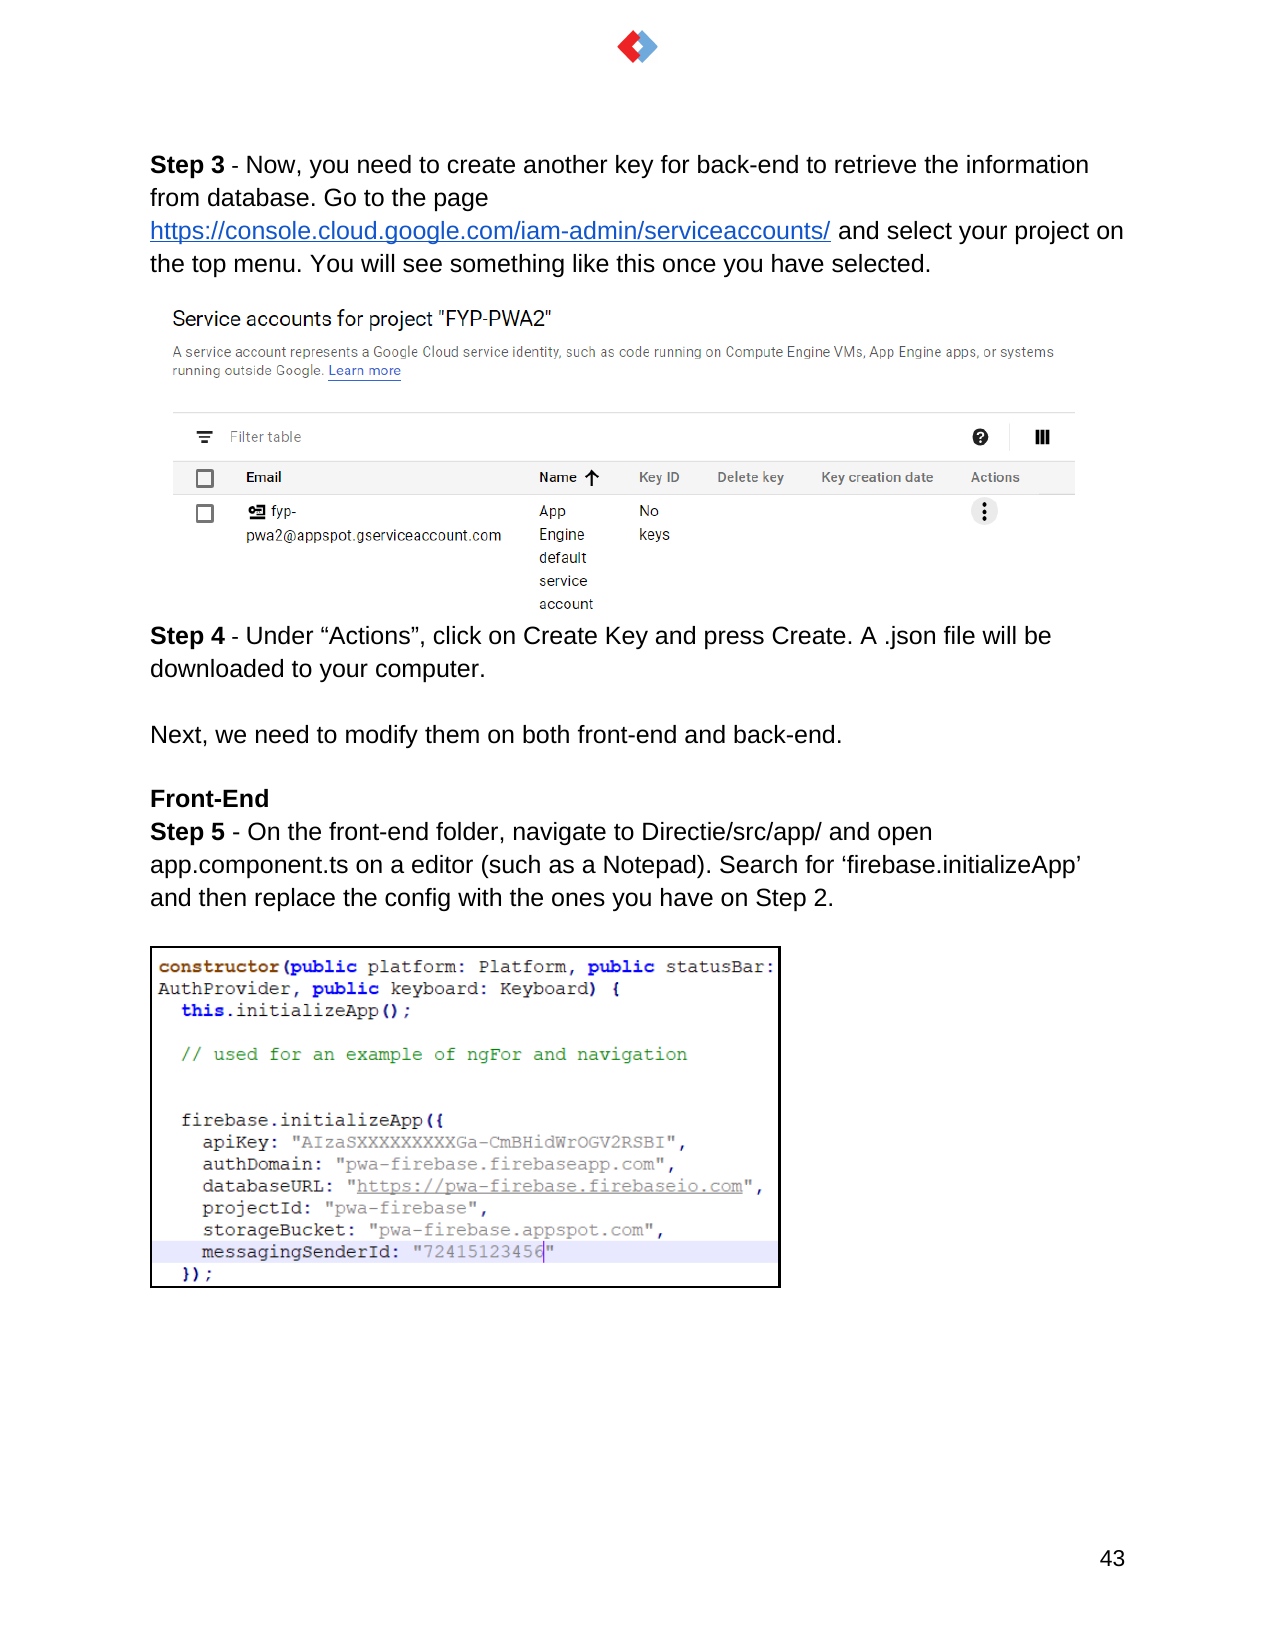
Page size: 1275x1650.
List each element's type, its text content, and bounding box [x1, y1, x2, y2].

text Step 5 - On the front-end folder, navigate to Directie/src/app/ and open app.component.ts on a editor (such as a Notepad). Search for ‘firebase.initializeApp’ and then replace the config with the ones you have on Step 2. [150, 817, 1125, 911]
picture [617, 30, 658, 63]
text Step 4 - Under “Actions”, click on Create Key and press Create. A .json file will be downloaded to your computer. [150, 621, 1125, 683]
picture [150, 282, 1089, 618]
text Front-End [150, 783, 1125, 812]
text Step 3 - Now, you need to create another key for back-end to retrieve the information from database. Go to the page https://console.cloud.google.com/iam-admin/serviceaccounts/ and select your project on the top menu. You will see something like this once you have selected. [150, 150, 1125, 278]
text Next, we need to modify them on both front-end and back-end. [150, 720, 1125, 749]
picture [152, 948, 778, 1286]
